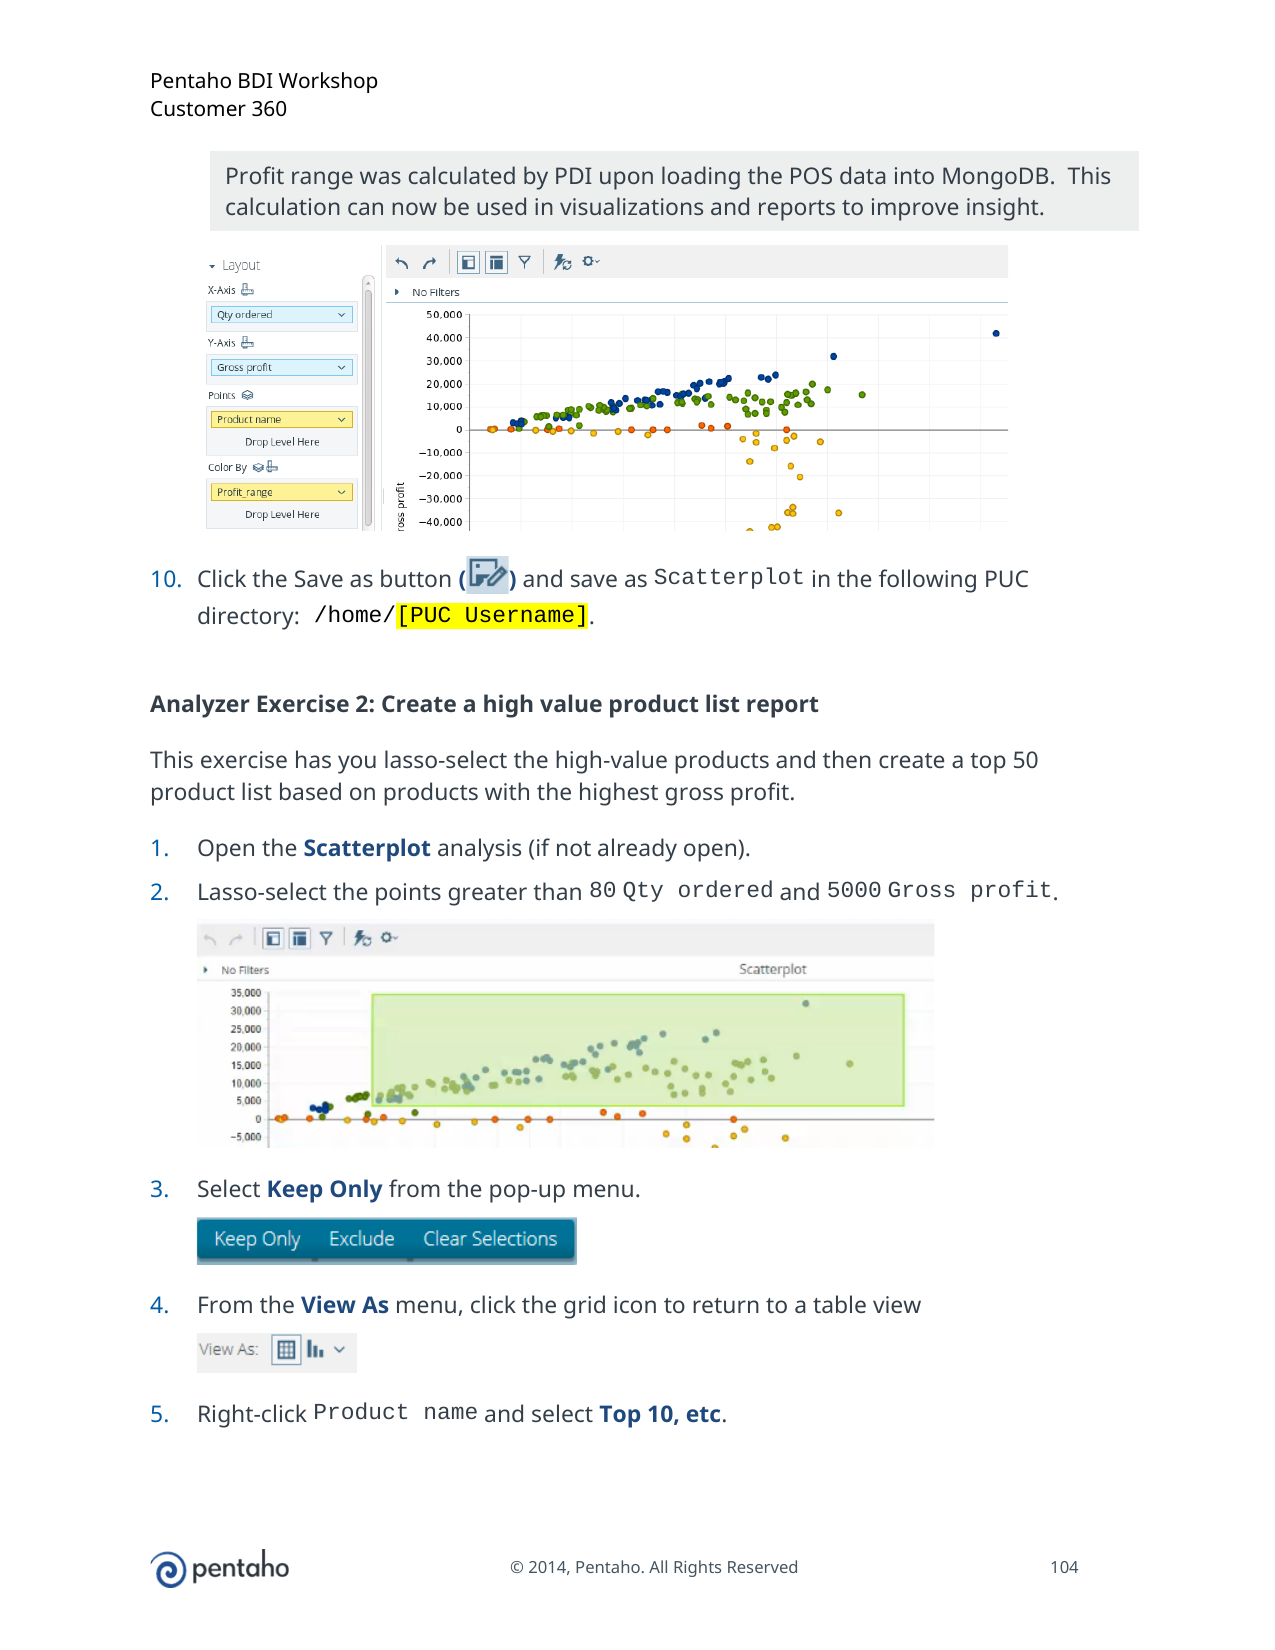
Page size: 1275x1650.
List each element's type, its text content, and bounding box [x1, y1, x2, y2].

picture [150, 1549, 289, 1588]
picture [466, 556, 509, 594]
picture [196, 1333, 357, 1373]
text Click the Save as button () and save as Scatterplot in the following PUC directory: /home/[PUC Username]. [150, 556, 1125, 632]
picture [196, 1216, 577, 1265]
text Right-click Product name and select Top 10, etc. [150, 1398, 1125, 1429]
picture [196, 243, 1009, 531]
text Select Keep Only from the pop-up menu. [150, 1173, 1125, 1204]
list Open the Scatterplot analysis (if not already open). [150, 832, 1125, 863]
picture [196, 919, 935, 1148]
text From the View As menu, click the grid icon to return to a table view [150, 1289, 1125, 1321]
text This exercise has you lasso-select the high-value products and then create a top 50 product list based on products with the highest gross profit. [150, 744, 1125, 807]
text Lasso-select the points greater than 80 Qty ordered and 5000 Gross profit. [150, 875, 1125, 907]
text Profit range was calculated by PDI upon loading the POS data into MongoDB. This calculation can now be used in visualizations and reports to improve insight. [217, 158, 1133, 224]
text Analyzer Exercise 2: Create a high value product list report [150, 688, 1125, 719]
